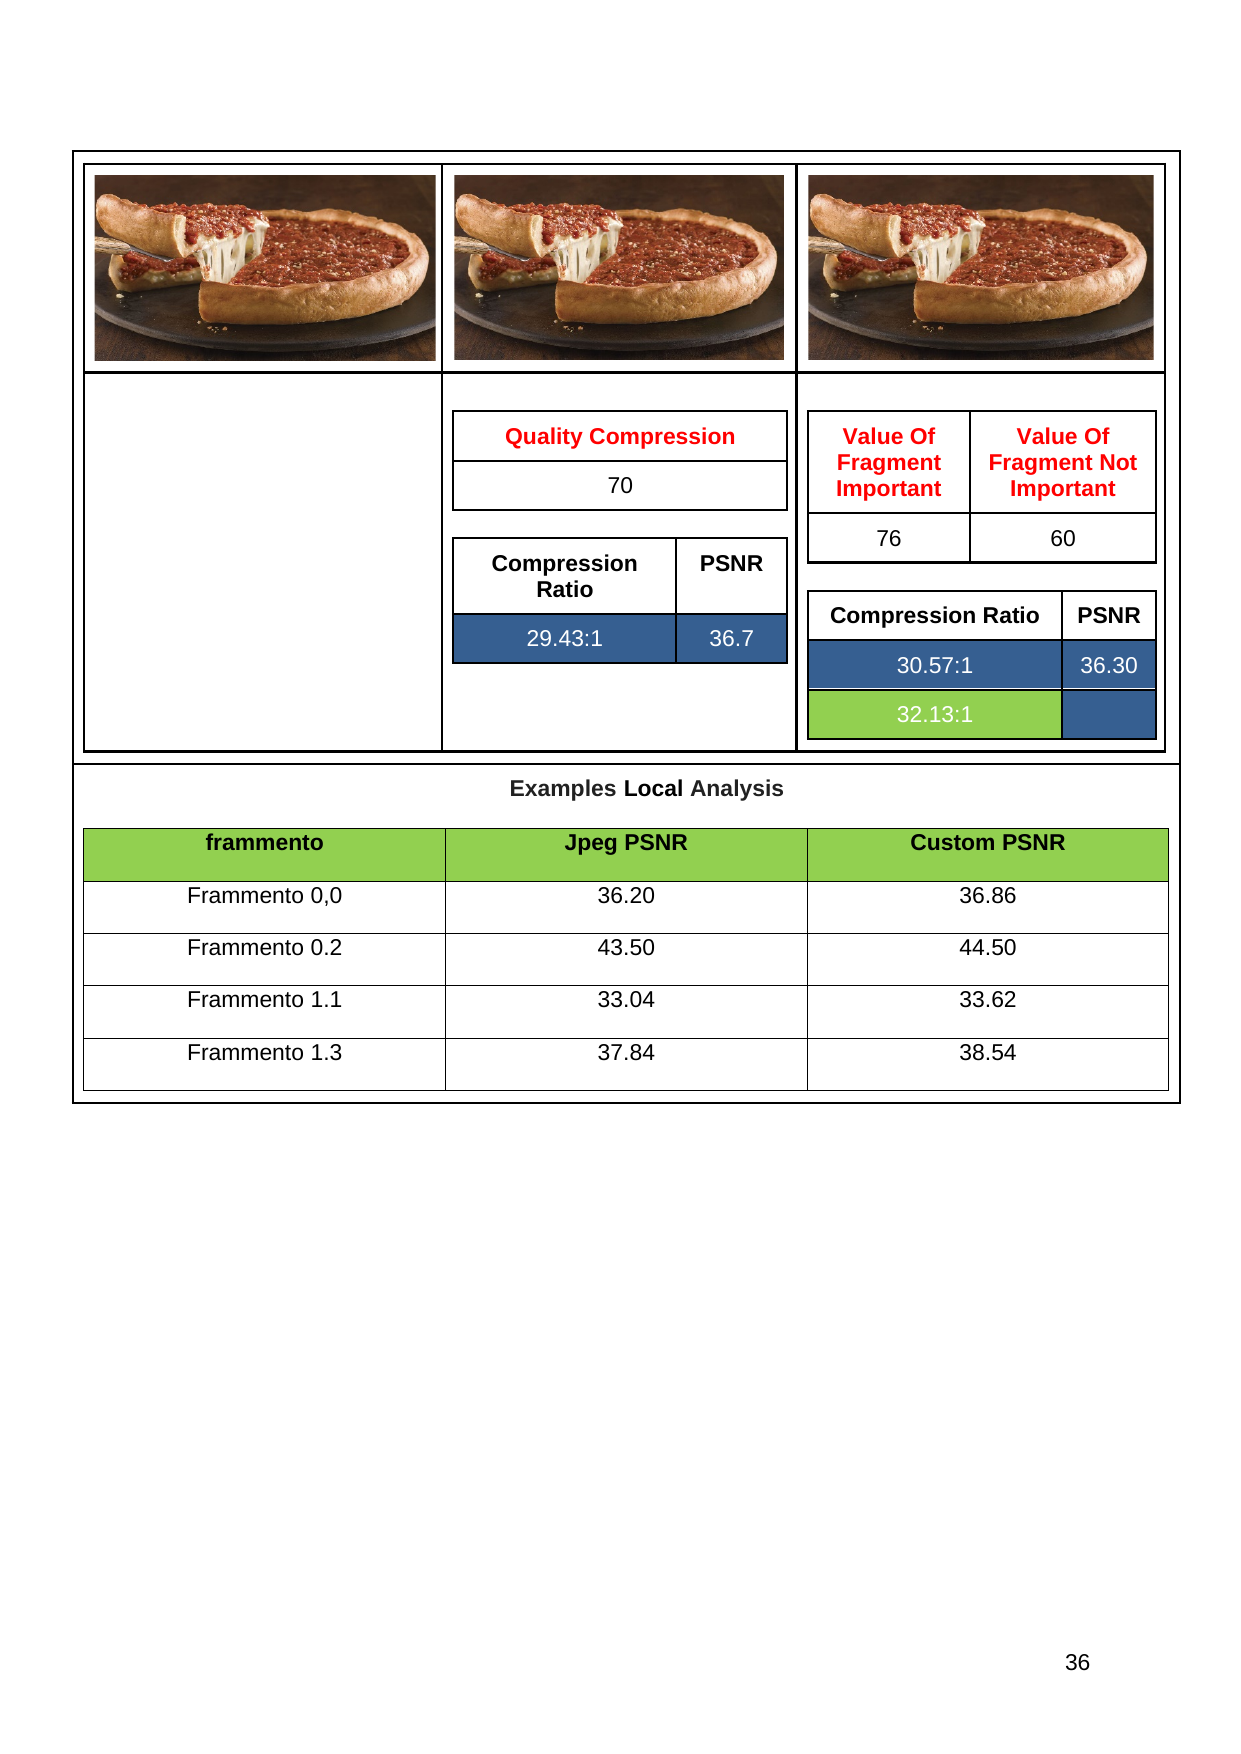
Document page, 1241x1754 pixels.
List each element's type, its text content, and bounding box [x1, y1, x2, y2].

table_cell [74, 152, 1179, 763]
picture [808, 175, 1154, 360]
table_cell Examples Local Analysis [74, 765, 1179, 1102]
picture [454, 175, 784, 360]
picture [94, 175, 436, 361]
